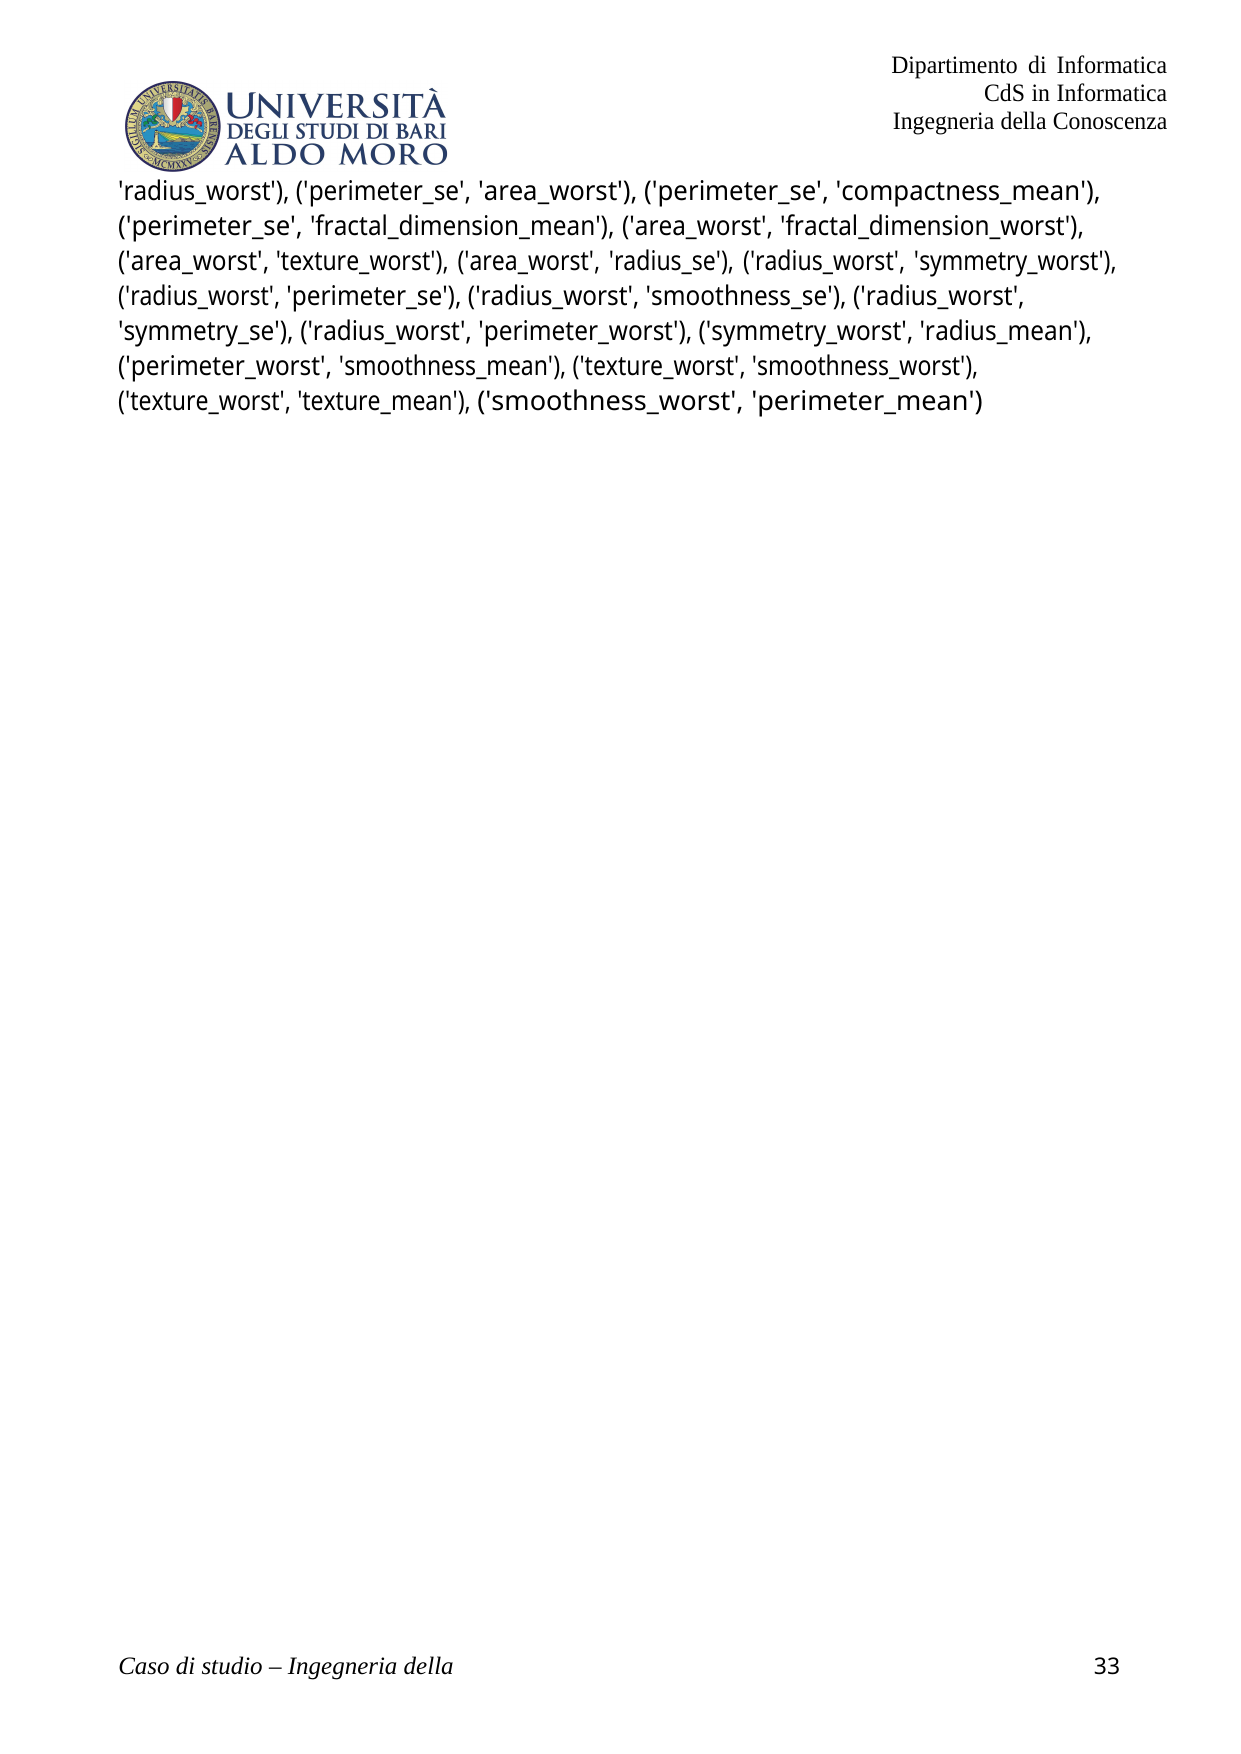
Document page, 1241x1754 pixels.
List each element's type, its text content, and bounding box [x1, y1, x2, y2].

picture [124, 80, 448, 172]
